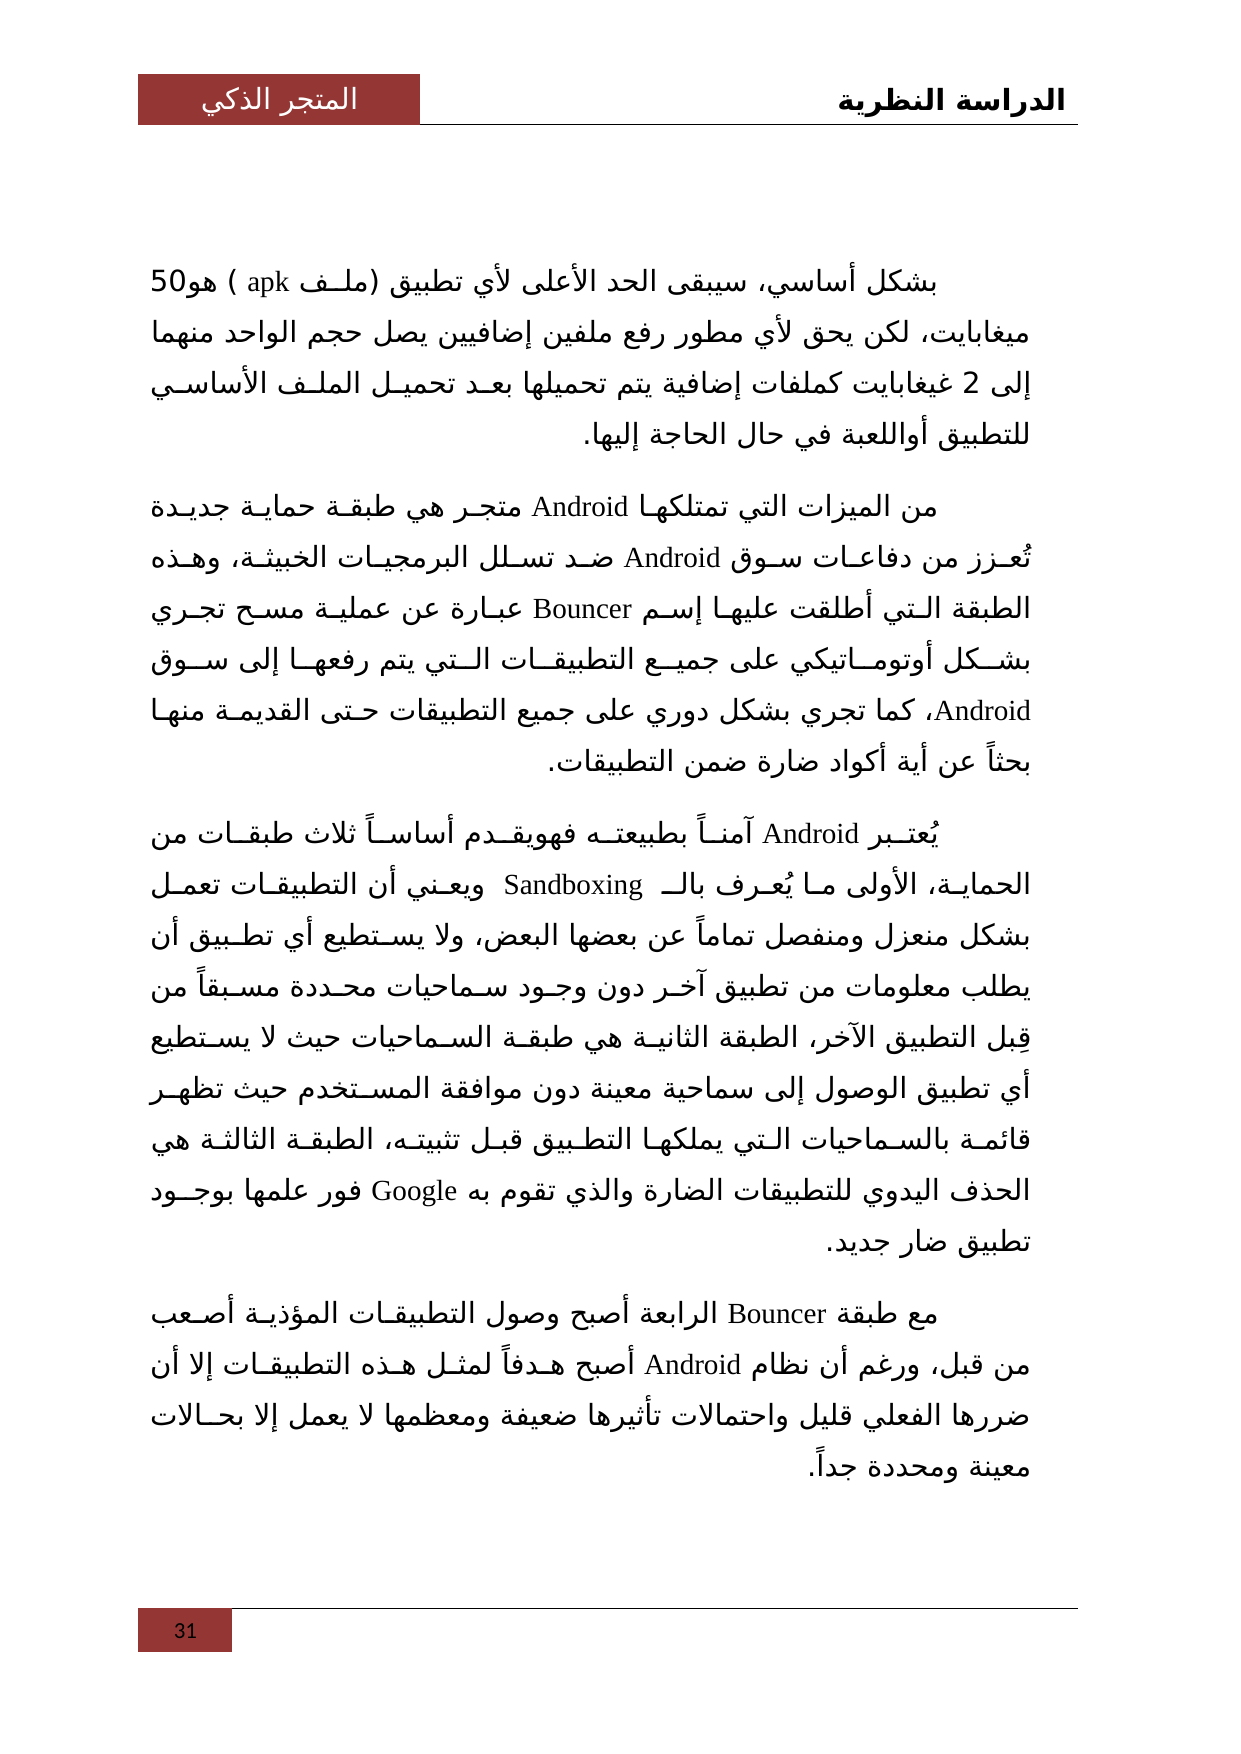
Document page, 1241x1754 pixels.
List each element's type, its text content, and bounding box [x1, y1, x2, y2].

text مع طبقة Bouncer الرابعة أصبح وصول التطبيقات المؤذية أصعب من قبل، ورغم أن نظام Android أصبح هدفاً لمثل هذه التطبيقات إلا أن ضررها الفعلي قليل واحتمالات تأثيرها ضعيفة ومعظمها لا يعمل إلا بحالات معينة ومحددة جداً. [150, 1296, 1031, 1483]
text يُعتبر Android آمناً بطبيعته فهويقدم أساساً ثلاث طبقات من الحماية، الأولى ما يُعرف بالـ Sandboxing ويعني أن التطبيقات تعمل بشكل منعزل ومنفصل تماماً عن بعضها البعض، ولا يستطيع أي تطبيق أن يطلب معلومات من تطبيق آخر دون وجود سماحيات محددة مسبقاً من قِبل التطبيق الآخر، الطبقة الثانية هي طبقة السماحيات حيث لا يستطيع أي تطبيق الوصول إلى سماحية معينة دون موافقة المستخدم حيث تظهر قائمة بالسماحيات التي يملكها التطبيق قبل تثبيته، الطبقة الثالثة هي الحذف اليدوي للتطبيقات الضارة والذي تقوم به Google فور علمها بوجود تطبيق ضار جديد. [150, 816, 1031, 1258]
text بشكل أساسي، سيبقى الحد الأعلى لأي تطبيق (ملف apk ) هو50 ميغابايت، لكن يحق لأي مطور رفع ملفين إضافيين يصل حجم الواحد منهما إلى 2 غيغابايت كملفات إضافية يتم تحميلها بعد تحميل الملف الأساسي للتطبيق أواللعبة في حال الحاجة إليها. [150, 264, 1031, 451]
text من الميزات التي تمتلكها Android متجر هي طبقة حماية جديدة تُعزز من دفاعات سوق Android ضد تسلل البرمجيات الخبيثة، وهذه الطبقة التي أطلقت عليها إسم Bouncer عبارة عن عملية مسح تجري بشكل أوتوماتيكي على جميع التطبيقات التي يتم رفعها إلى سوق Android، كما تجري بشكل دوري على جميع التطبيقات حتى القديمة منها بحثاً عن أية أكواد ضارة ضمن التطبيقات. [150, 489, 1031, 778]
